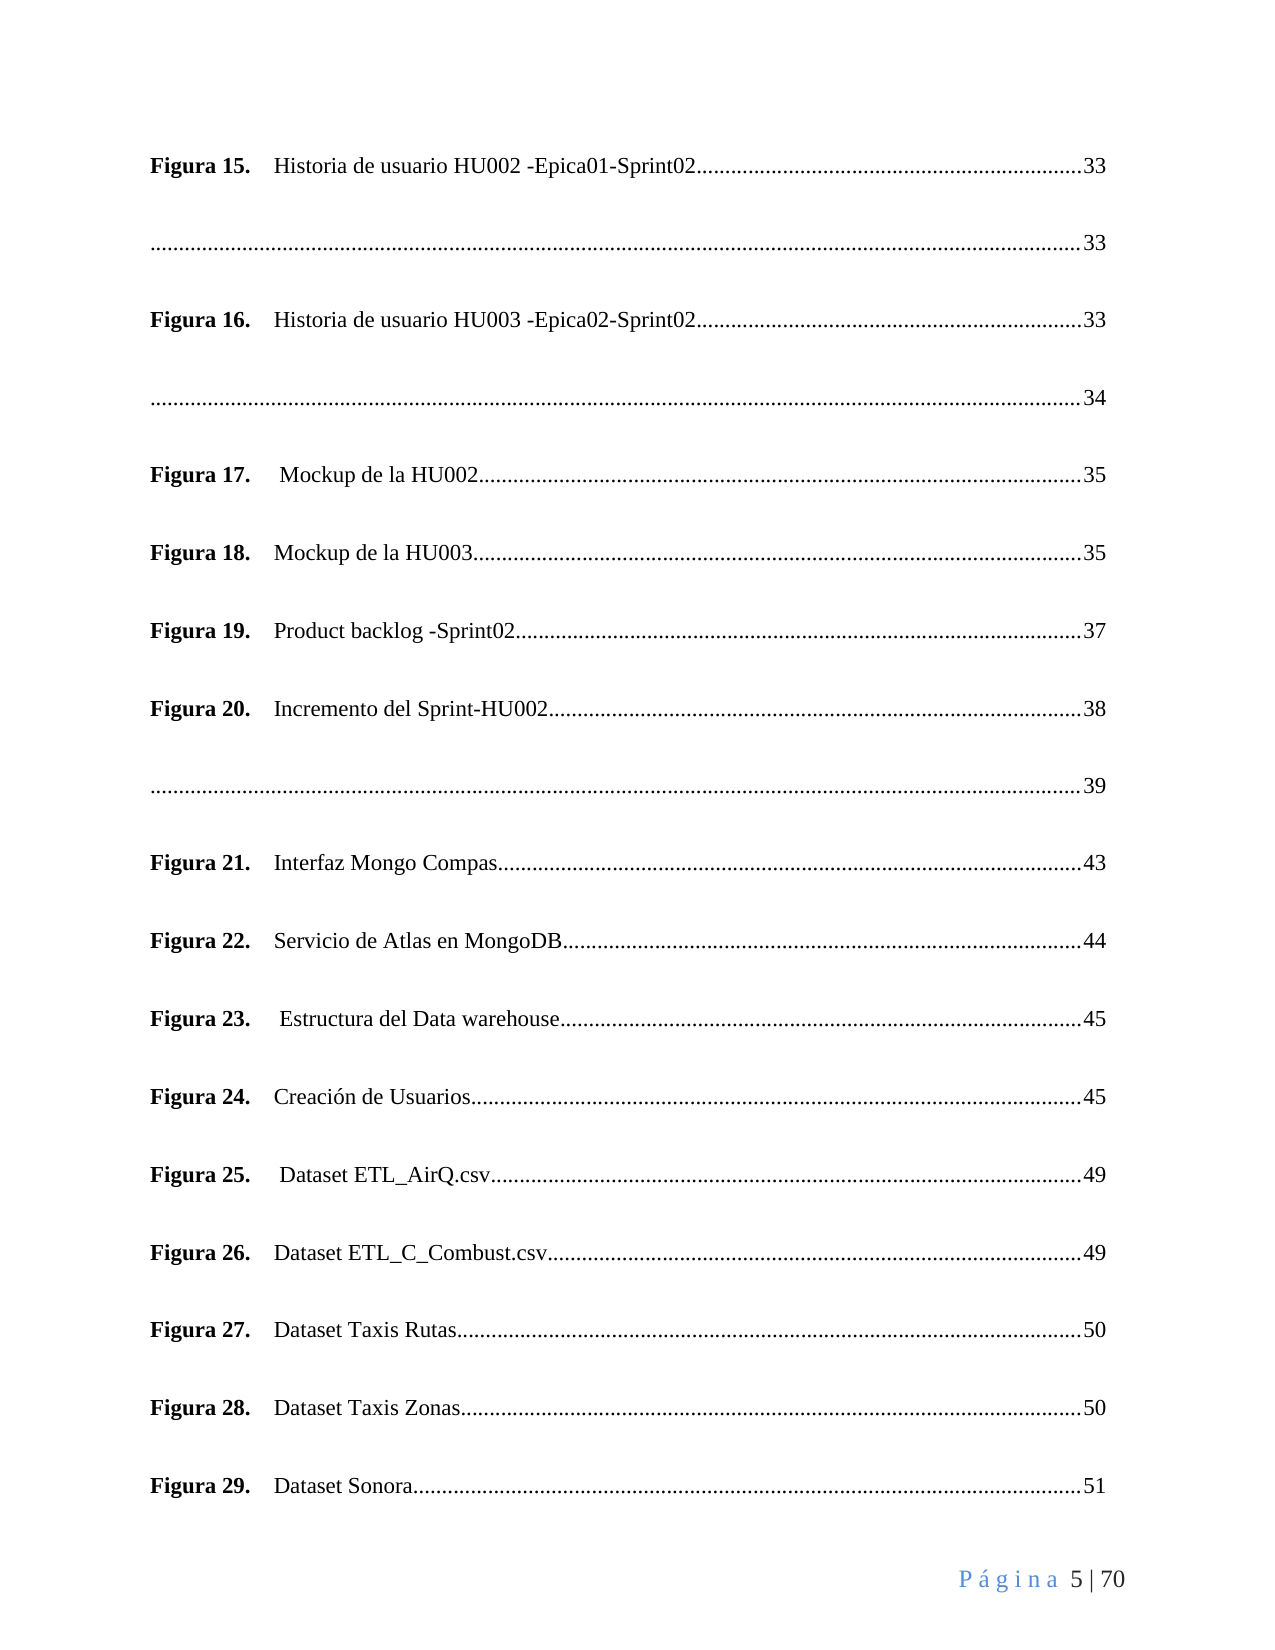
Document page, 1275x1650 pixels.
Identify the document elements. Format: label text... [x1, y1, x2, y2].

text Figura 23. Estructura del Data warehouse 45 [150, 1005, 1125, 1031]
text 33 [150, 229, 1125, 256]
text Figura 16. Historia de usuario HU003 -Epica02-Sprint02 33 [150, 306, 1125, 333]
text Figura 22. Servicio de Atlas en MongoDB 44 [150, 927, 1125, 954]
text Figura 25. Dataset ETL_AirQ.csv 49 [150, 1161, 1125, 1187]
text Figura 20. Incremento del Sprint-HU002 38 [150, 695, 1125, 721]
text Figura 28. Dataset Taxis Zonas 50 [150, 1394, 1125, 1421]
text Figura 24. Creación de Usuarios 45 [150, 1083, 1125, 1109]
text Figura 26. Dataset ETL_C_Combust.csv 49 [150, 1238, 1125, 1265]
text Figura 29. Dataset Sonora 51 [150, 1472, 1125, 1498]
text Figura 17. Mockup de la HU002 35 [150, 461, 1125, 488]
text Figura 21. Interfaz Mongo Compas 43 [150, 849, 1125, 876]
text Figura 15. Historia de usuario HU002 -Epica01-Sprint02 33 [150, 152, 1125, 178]
text Figura 19. Product backlog -Sprint02 37 [150, 617, 1125, 643]
text Figura 27. Dataset Taxis Rutas 50 [150, 1316, 1125, 1343]
text 39 [150, 772, 1125, 799]
text Figura 18. Mockup de la HU003 35 [150, 539, 1125, 565]
text 34 [150, 384, 1125, 411]
